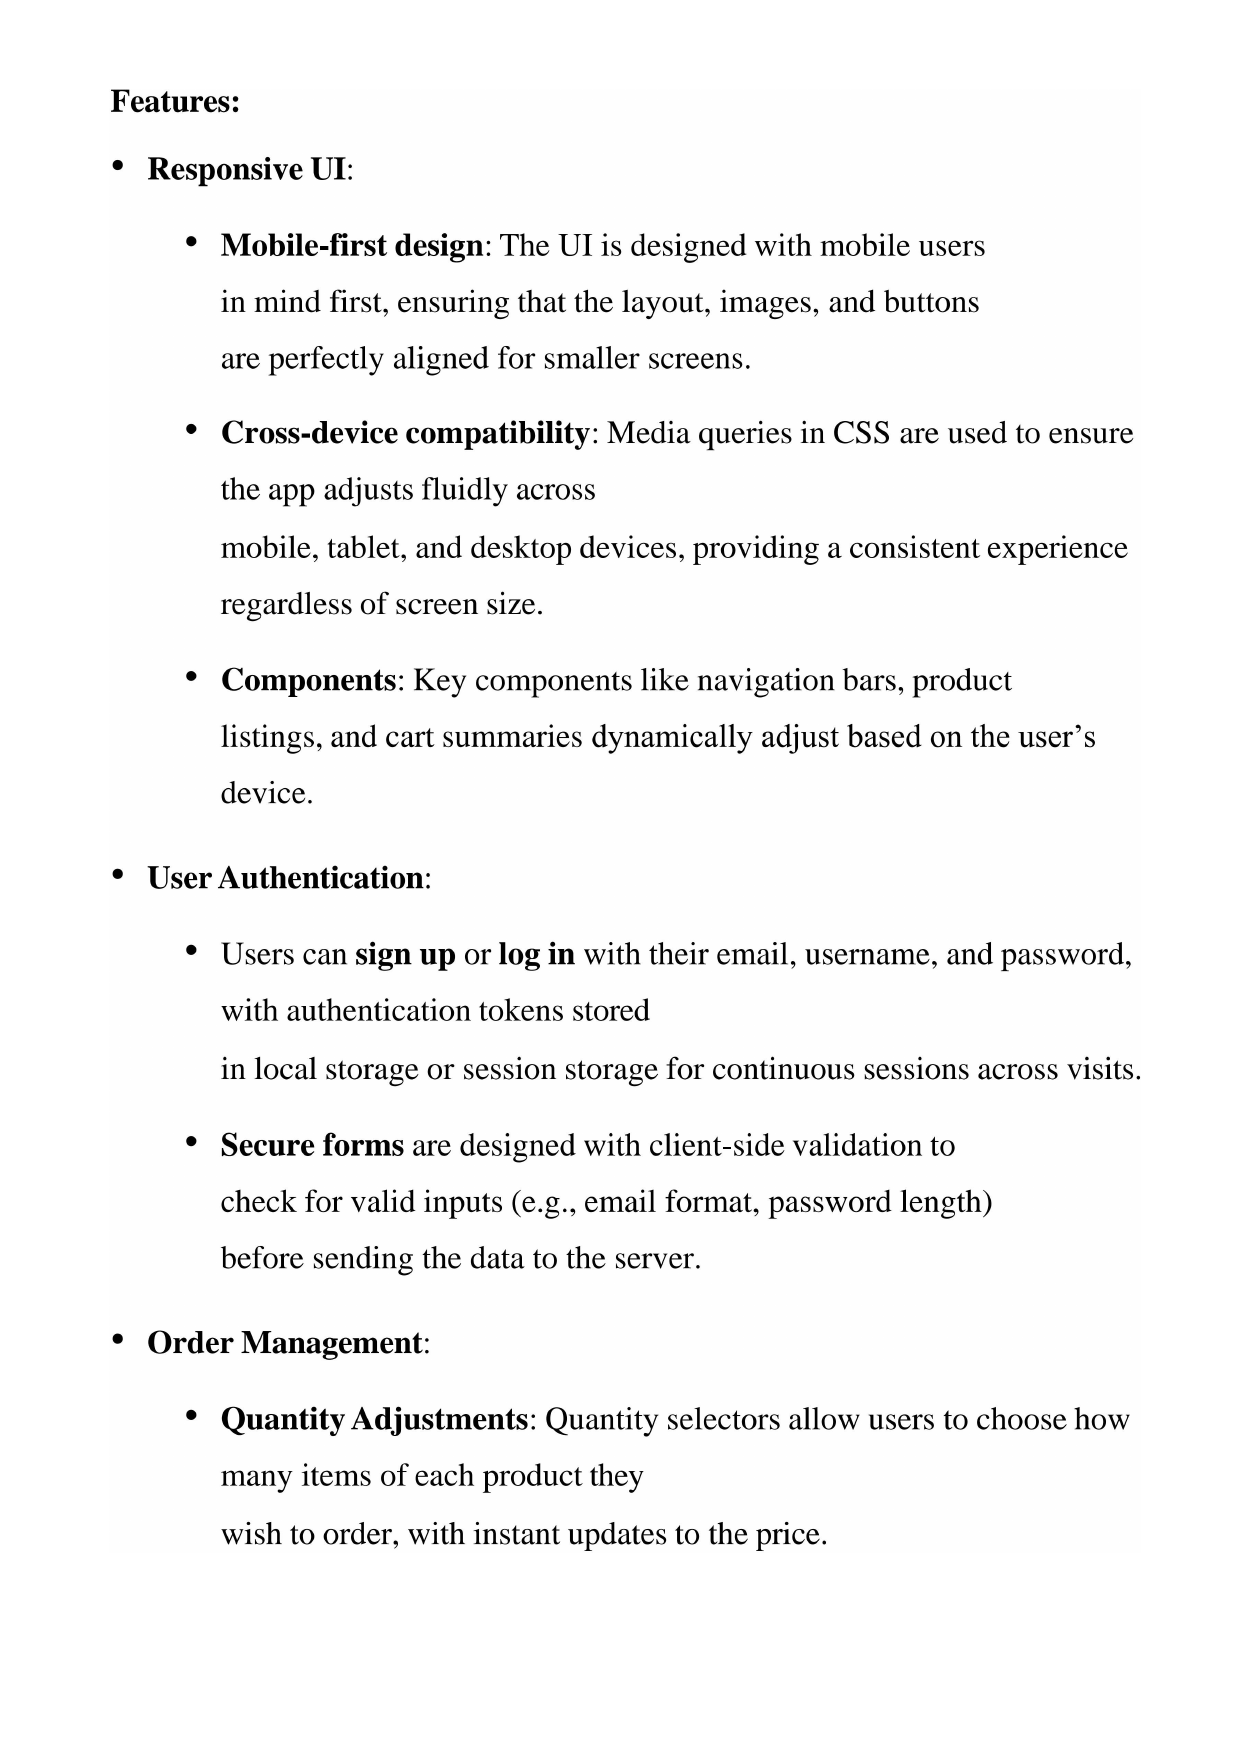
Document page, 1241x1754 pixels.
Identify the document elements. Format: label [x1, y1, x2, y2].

picture [109, 89, 1141, 1553]
